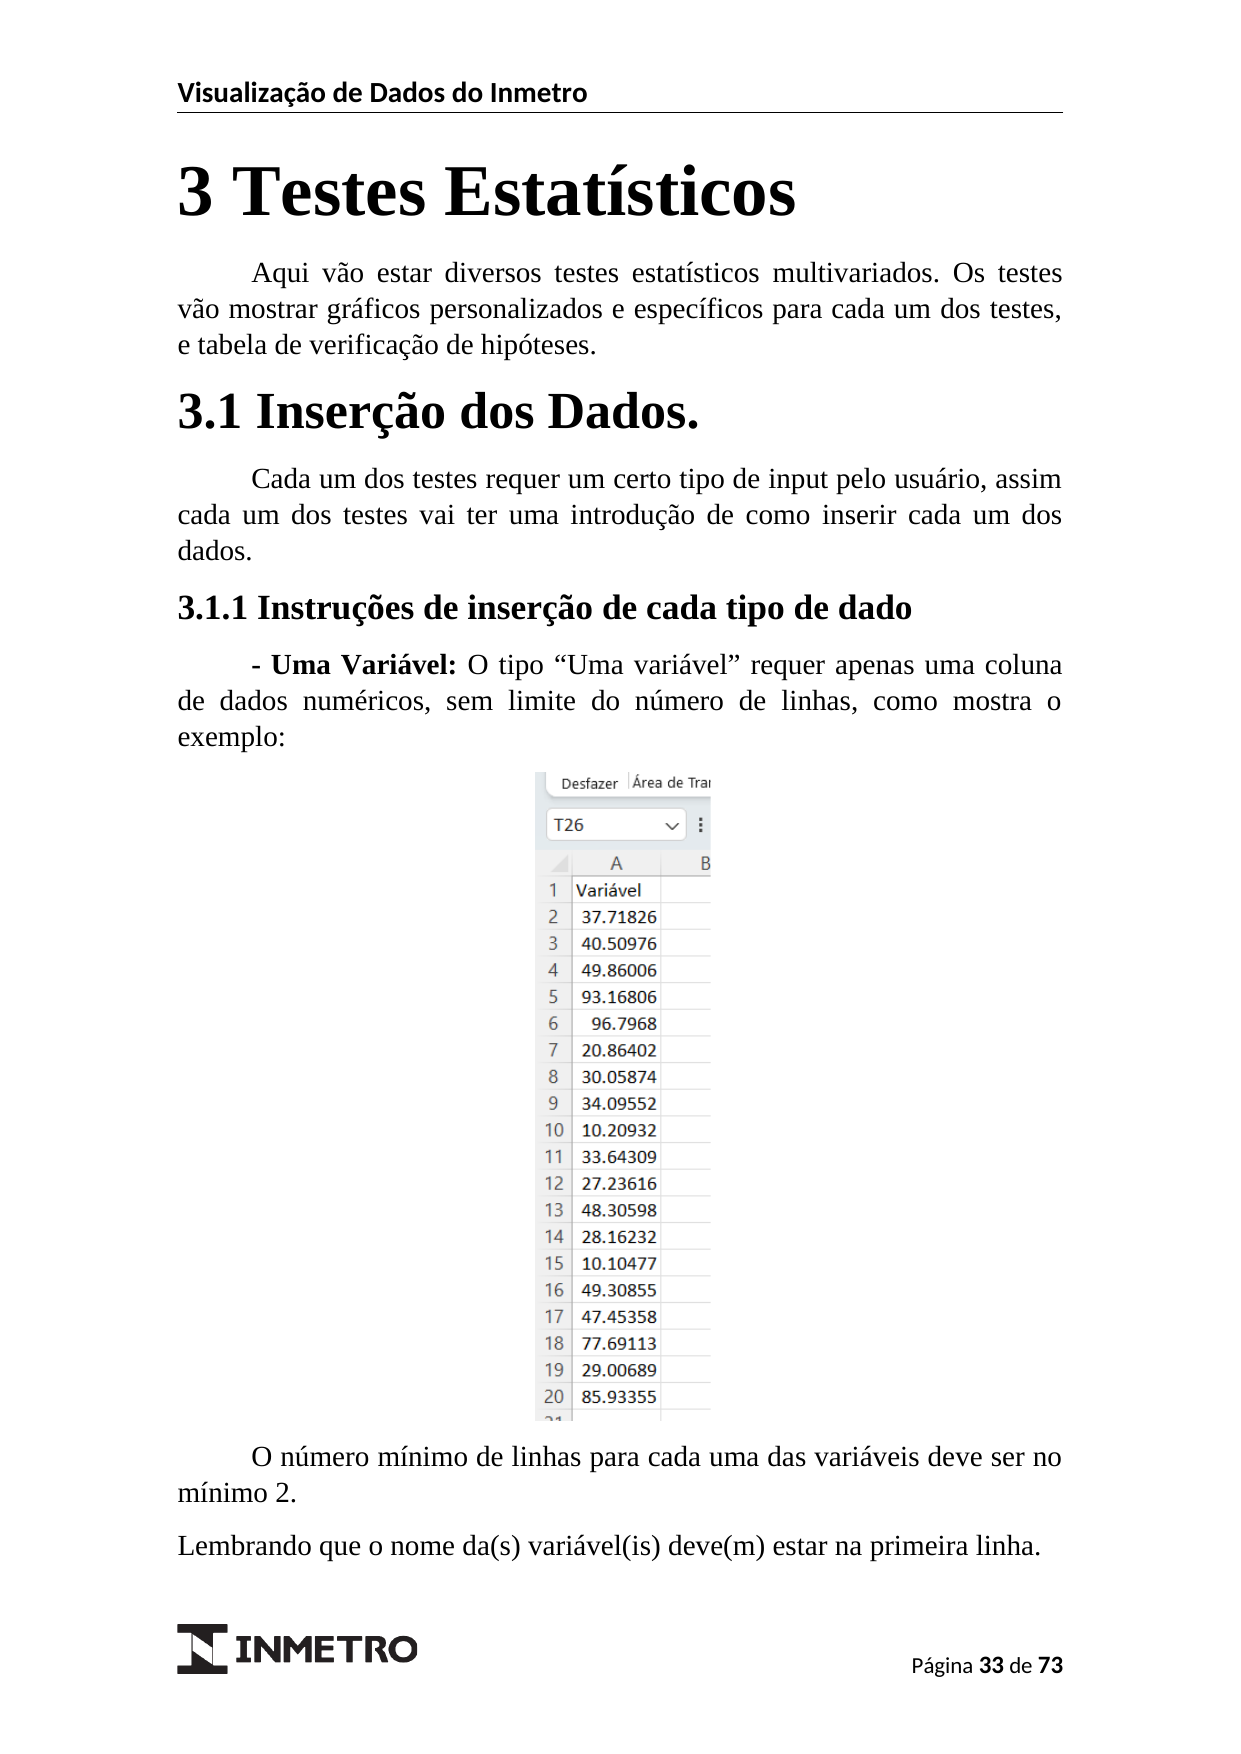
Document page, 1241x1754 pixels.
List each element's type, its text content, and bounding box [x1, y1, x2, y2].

text 3.1 Inserção dos Dados. [177, 380, 1063, 440]
text 3 Testes Estatísticos [177, 148, 1063, 231]
text O número mínimo de linhas para cada uma das variáveis deve ser no mínimo 2. [177, 1439, 1063, 1509]
text - Uma Variável: O tipo “Uma variável” requer apenas uma coluna de dados numéricos, sem limite do número de linhas, como mostra o exemplo: [177, 647, 1063, 753]
picture [177, 1624, 418, 1674]
picture [535, 772, 711, 1421]
text Lembrando que o nome da(s) variável(is) deve(m) estar na primeira linha. [177, 1528, 1063, 1561]
text 3.1.1 Instruções de inserção de cada tipo de dado [177, 586, 1063, 627]
text Aqui vão estar diversos testes estatísticos multivariados. Os testes vão mostrar gráficos personalizados e específicos para cada um dos testes, e tabela de verificação de hipóteses. [177, 255, 1063, 361]
text Cada um dos testes requer um certo tipo de input pelo usuário, assim cada um dos testes vai ter uma introdução de como inserir cada um dos dados. [177, 461, 1063, 567]
